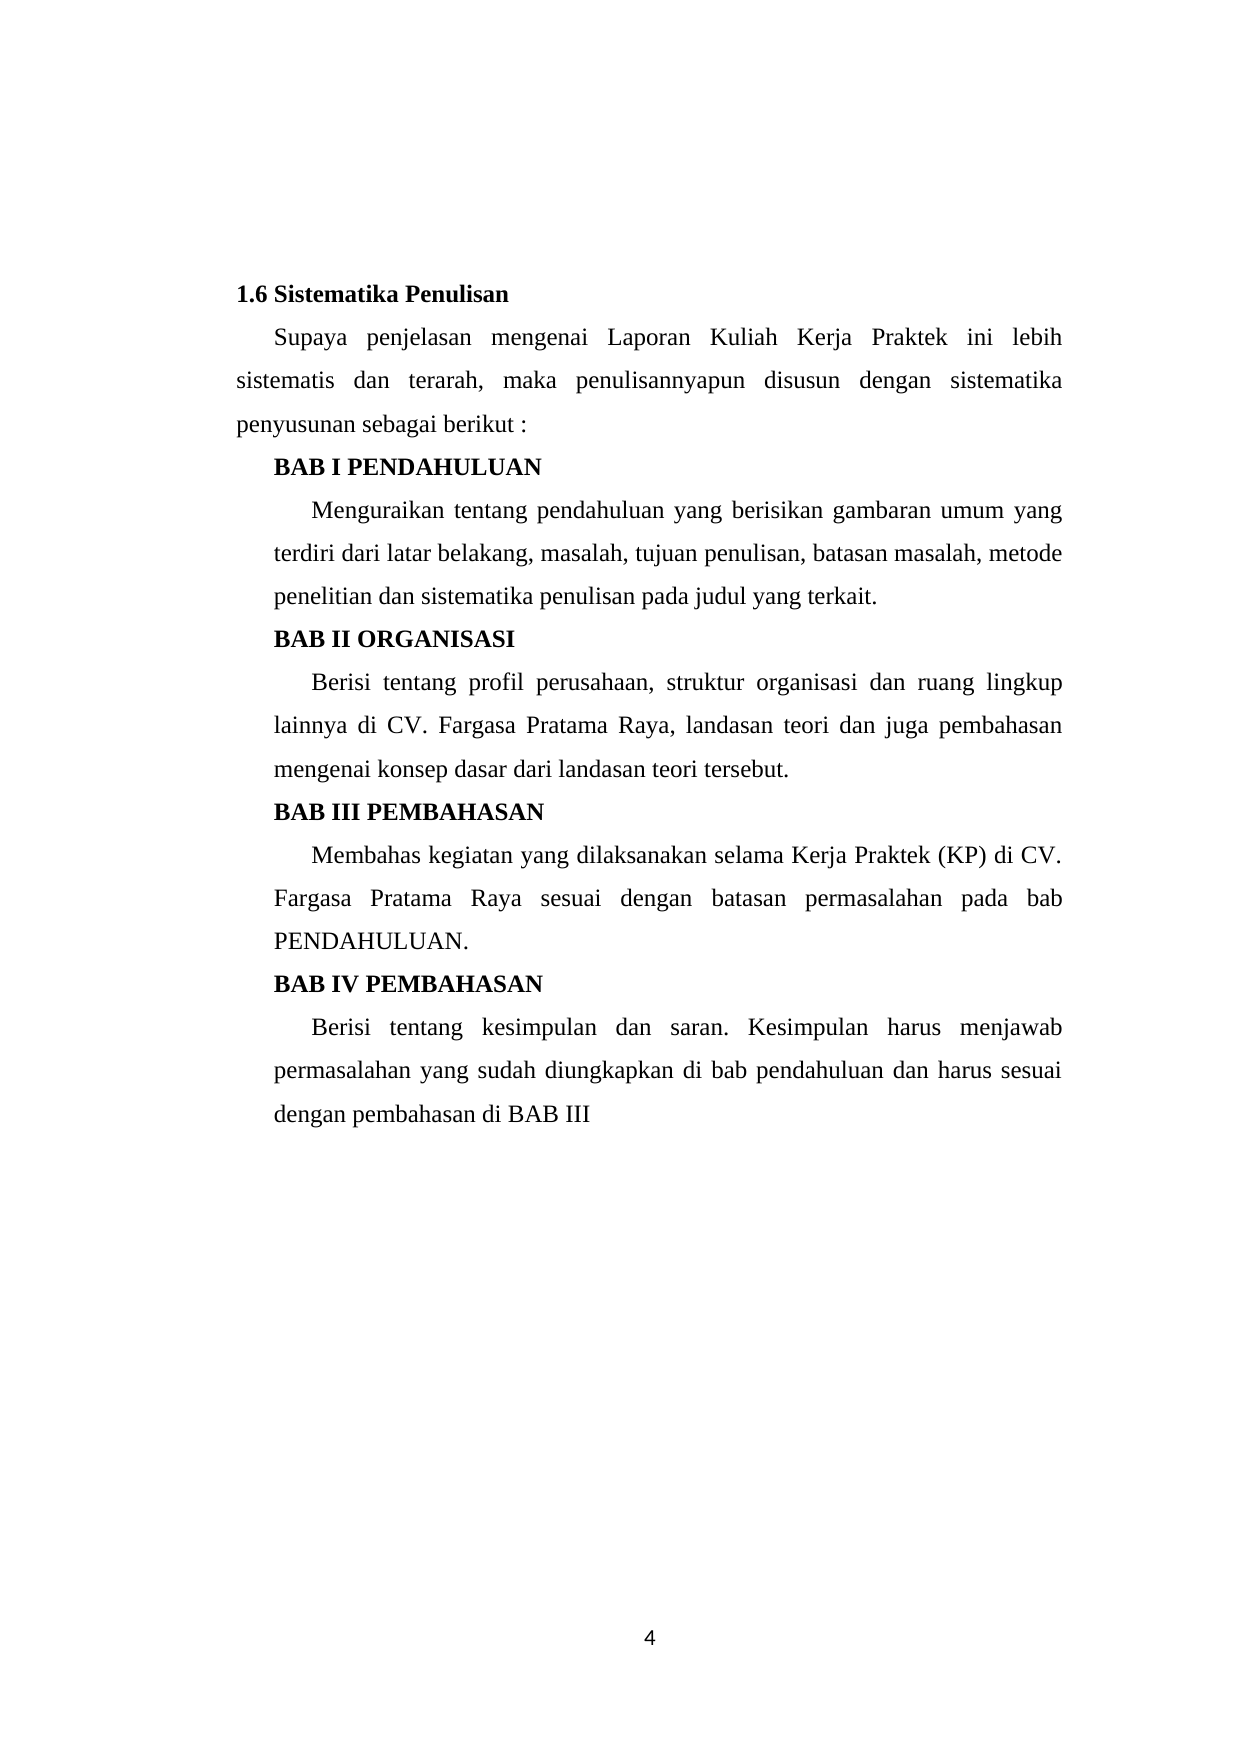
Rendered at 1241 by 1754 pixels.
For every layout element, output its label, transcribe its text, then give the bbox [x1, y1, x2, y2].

text BAB I PENDAHULUAN [274, 452, 1063, 481]
subtitle Sistematika Penulisan [236, 279, 1063, 308]
text Menguraikan tentang pendahuluan yang berisikan gambaran umum yang terdiri dari latar belakang, masalah, tujuan penulisan, batasan masalah, metode penelitian dan sistematika penulisan pada judul yang terkait. [274, 495, 1063, 610]
text Berisi tentang profil perusahaan, struktur organisasi dan ruang lingkup lainnya di CV. Fargasa Pratama Raya, landasan teori dan juga pembahasan mengenai konsep dasar dari landasan teori tersebut. [274, 667, 1063, 782]
text Supaya penjelasan mengenai Laporan Kuliah Kerja Praktek ini lebih sistematis dan terarah, maka penulisannyapun disusun dengan sistematika penyusunan sebagai berikut : [236, 322, 1063, 437]
text Berisi tentang kesimpulan dan saran. Kesimpulan harus menjawab permasalahan yang sudah diungkapkan di bab pendahuluan dan harus sesuai dengan pembahasan di BAB III [274, 1012, 1063, 1127]
text BAB II ORGANISASI [274, 624, 1063, 653]
text BAB III PEMBAHASAN [274, 797, 1063, 826]
text Membahas kegiatan yang dilaksanakan selama Kerja Praktek (KP) di CV. Fargasa Pratama Raya sesuai dengan batasan permasalahan pada bab PENDAHULUAN. [274, 840, 1063, 955]
text BAB IV PEMBAHASAN [274, 969, 1063, 998]
